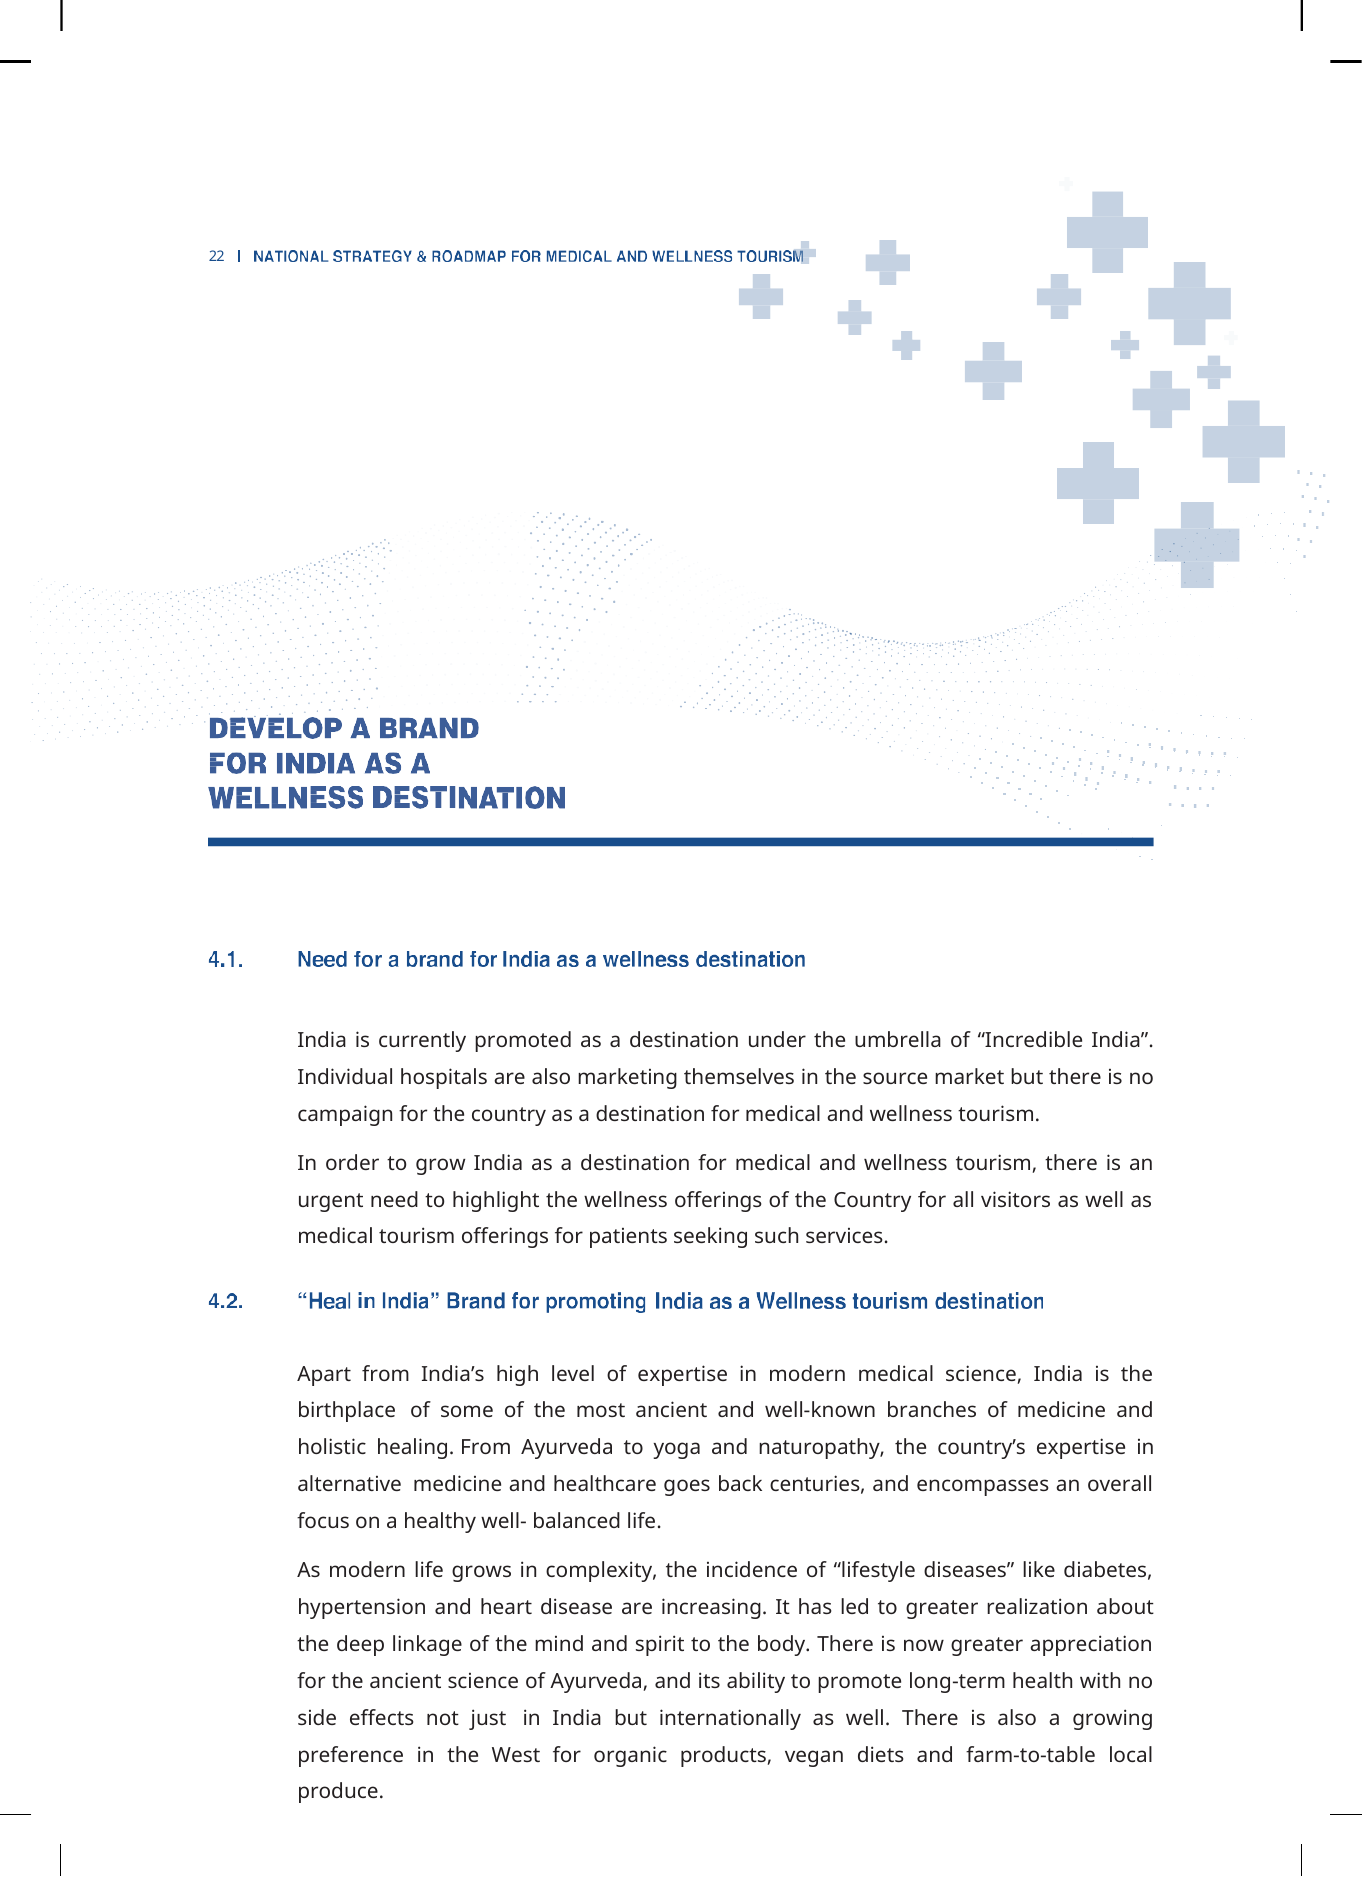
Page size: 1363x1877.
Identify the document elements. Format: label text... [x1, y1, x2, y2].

picture [738, 274, 784, 319]
picture [837, 300, 872, 335]
text As modern life grows in complexity, the incidence of “lifestyle diseases” like diabetes, hypertension and heart disease are increasing. It has led to greater realization about the deep linkage of the mind and spirit to the body. There is now greater appreciation for the ancient science of Ayurveda, and its ability to promote long-term health with no side effects not just in India but internationally as well. There is also a growing preference in the West for organic products, vegan diets and farm-to-table local produce. [297, 1555, 1154, 1805]
picture [298, 1292, 351, 1309]
picture [865, 240, 910, 285]
text India is currently promoted as a destination under the umbrella of “Incredible India”. Individual hospitals are also marketing themselves in the source market but there is no campaign for the country as a destination for medical and wellness tourism. [297, 1025, 1154, 1127]
picture [208, 786, 363, 809]
picture [892, 331, 921, 360]
picture [373, 786, 565, 809]
picture [208, 832, 1157, 854]
picture [208, 951, 242, 967]
picture [656, 1292, 1043, 1309]
picture [382, 1292, 646, 1313]
picture [964, 342, 1022, 400]
picture [358, 1292, 375, 1308]
picture [1036, 274, 1082, 319]
picture [208, 1293, 242, 1308]
text Apart from India’s high level of expertise in modern medical science, India is the birthplace of some of the most ancient and well-known branches of medicine and holistic healing. From Ayurveda to yoga and naturopathy, the country’s expertise in alternative medicine and healthcare goes back centuries, and encompasses an overall focus on a healthy well- balanced life. [297, 1359, 1154, 1534]
picture [30, 177, 1291, 778]
picture [503, 951, 805, 967]
picture [298, 951, 497, 967]
text In order to grow India as a destination for medical and wellness tourism, there is an urgent need to highlight the wellness offerings of the Country for all visitors as well as medical tourism offerings for patients seeking such services. [297, 1148, 1154, 1250]
picture [254, 241, 816, 264]
